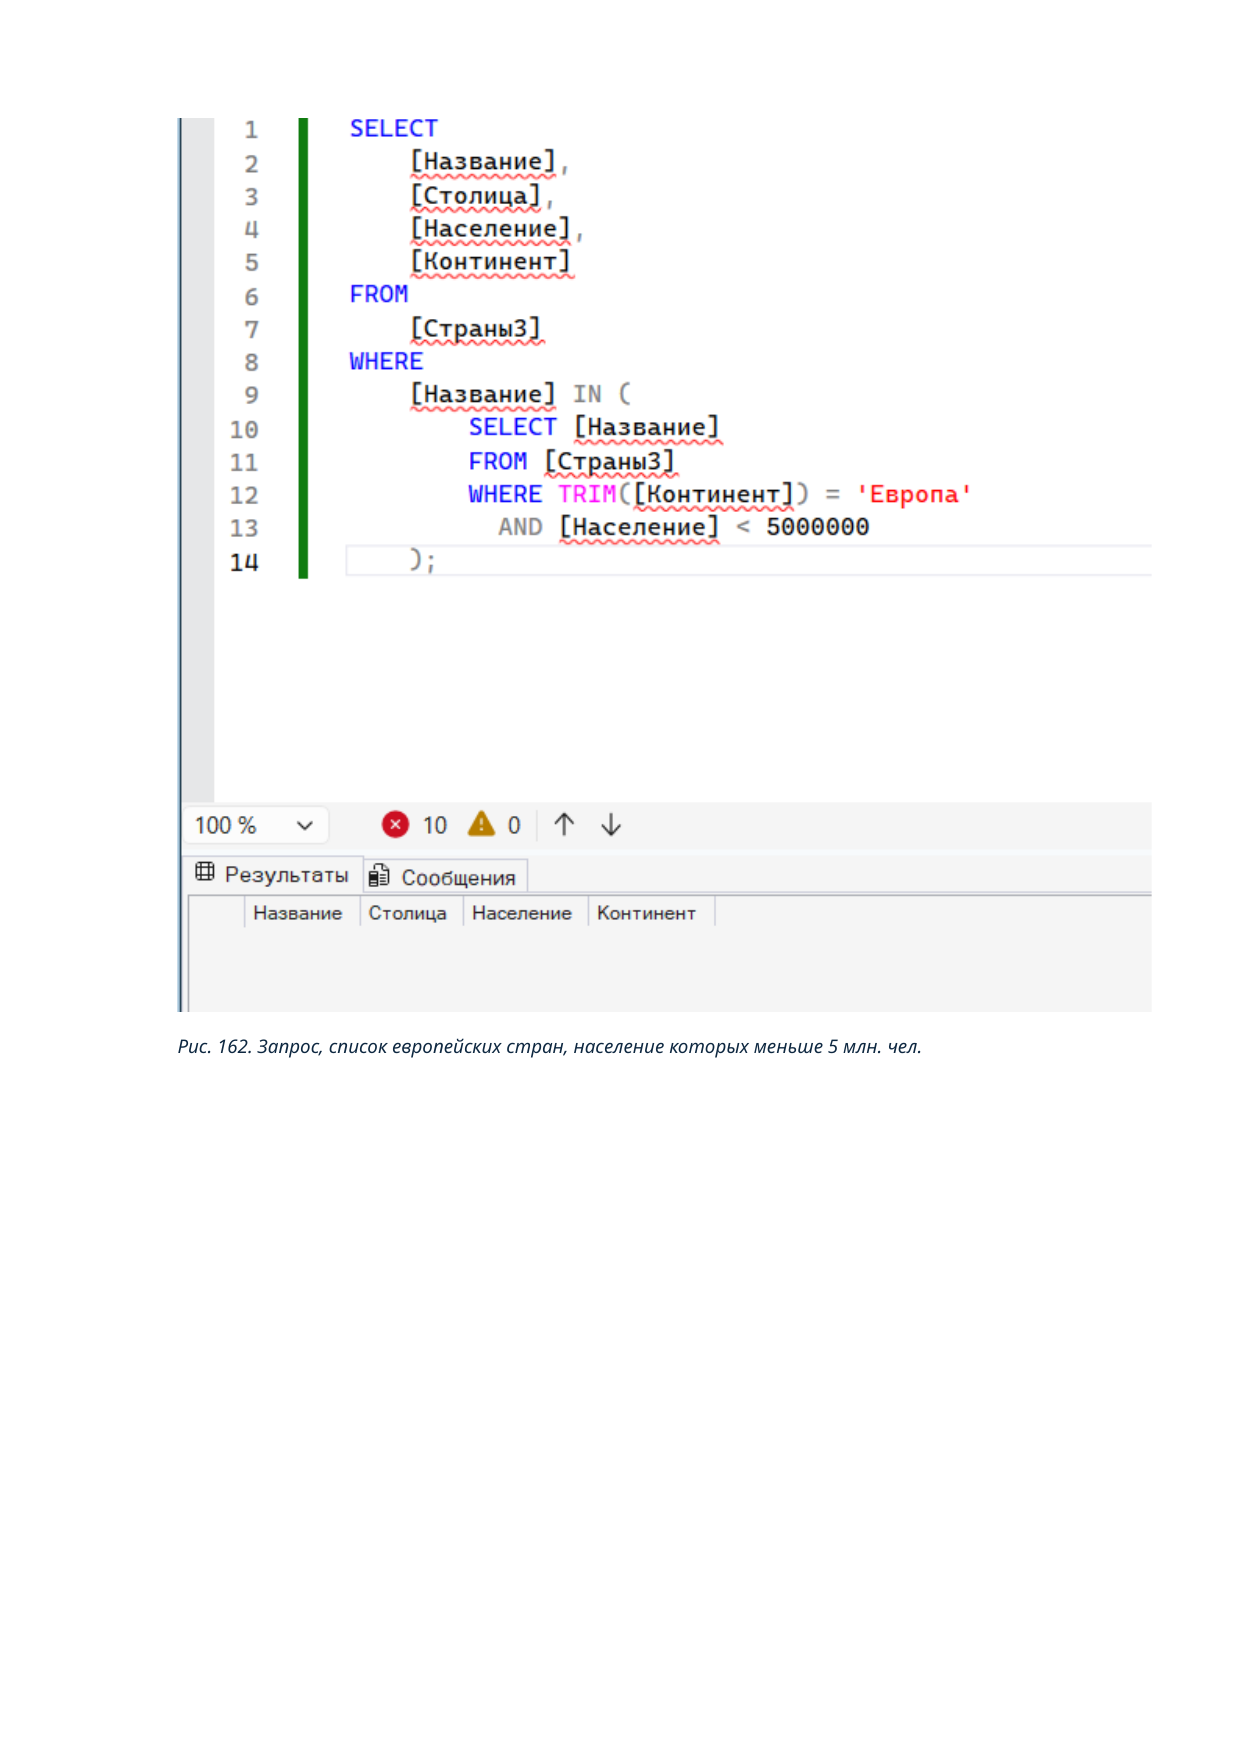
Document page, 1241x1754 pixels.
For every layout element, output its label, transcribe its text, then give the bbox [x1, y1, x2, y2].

picture [177, 118, 1152, 1012]
